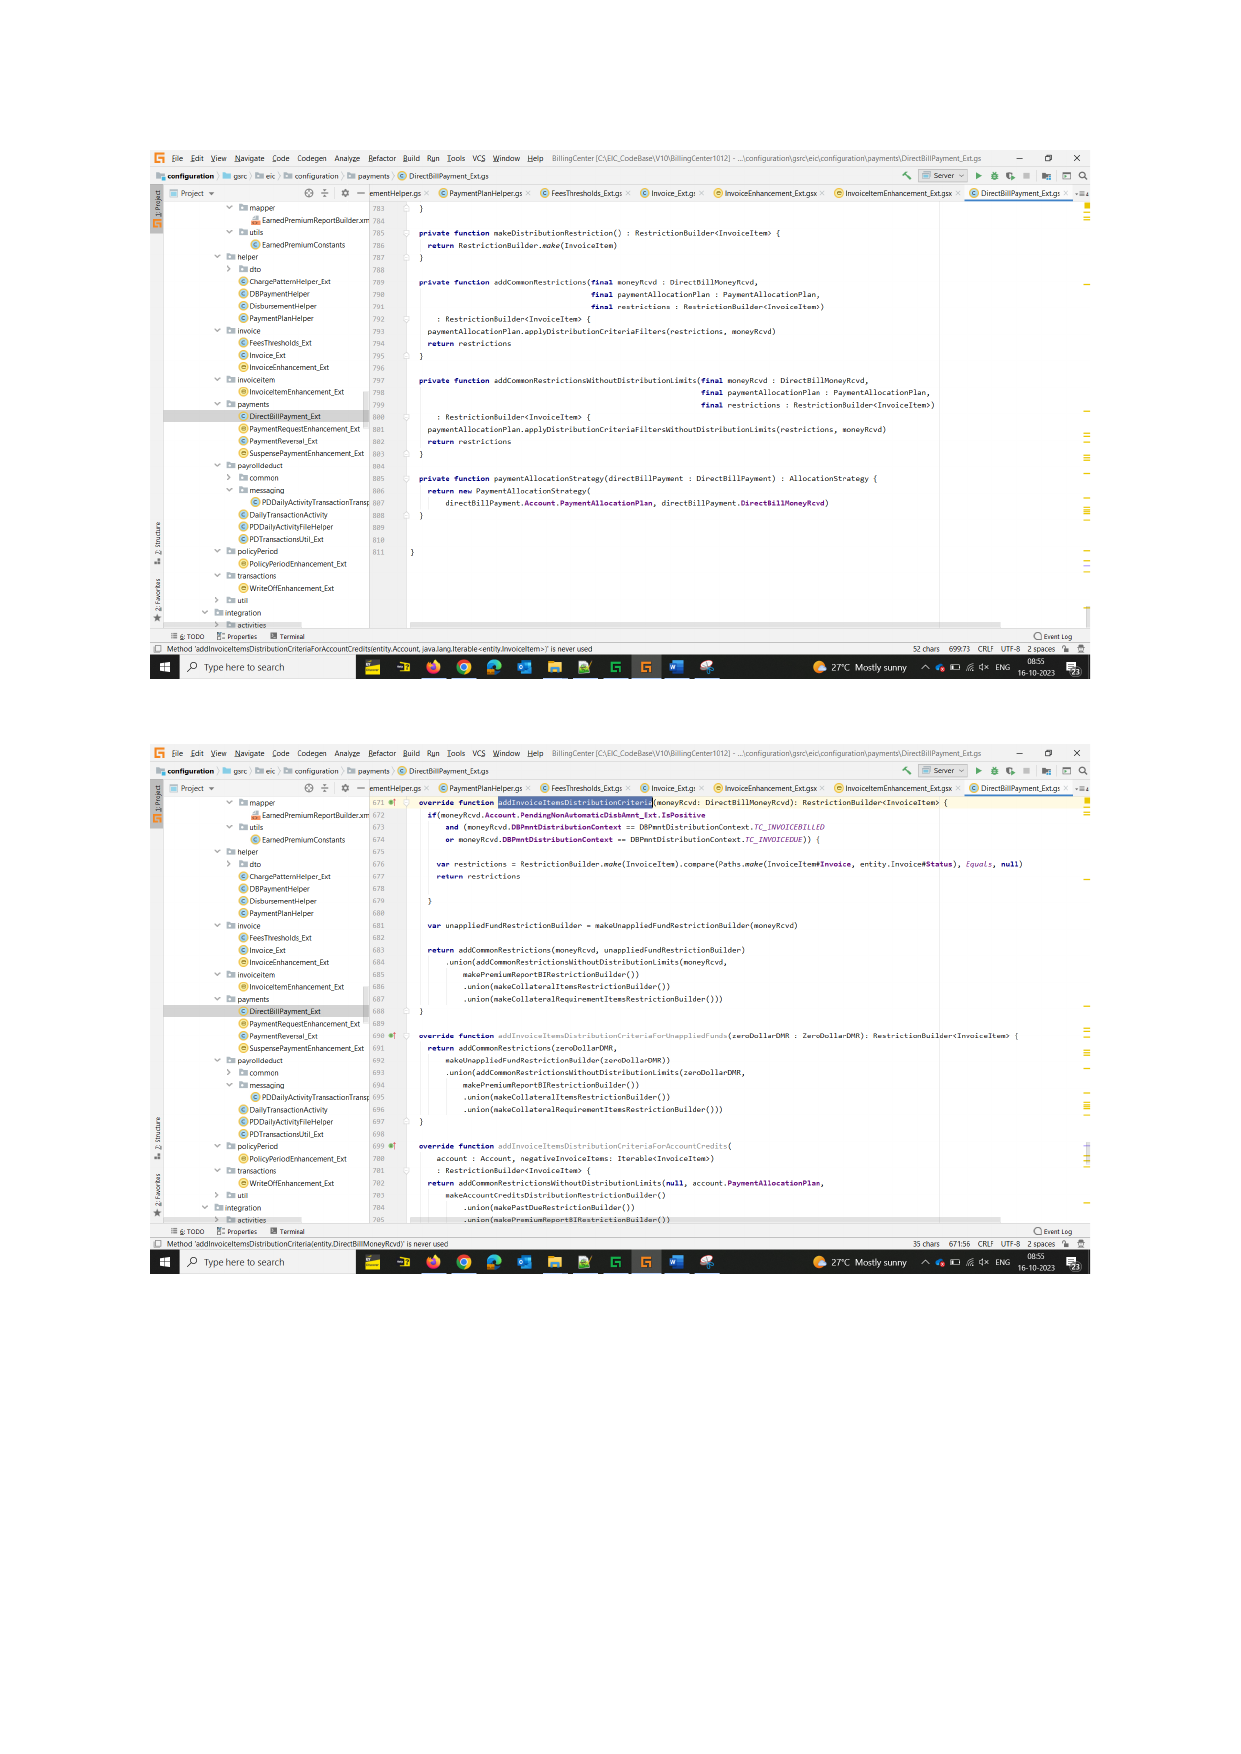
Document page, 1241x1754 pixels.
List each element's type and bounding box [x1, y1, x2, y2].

picture [150, 744, 1091, 1274]
picture [150, 150, 1091, 679]
